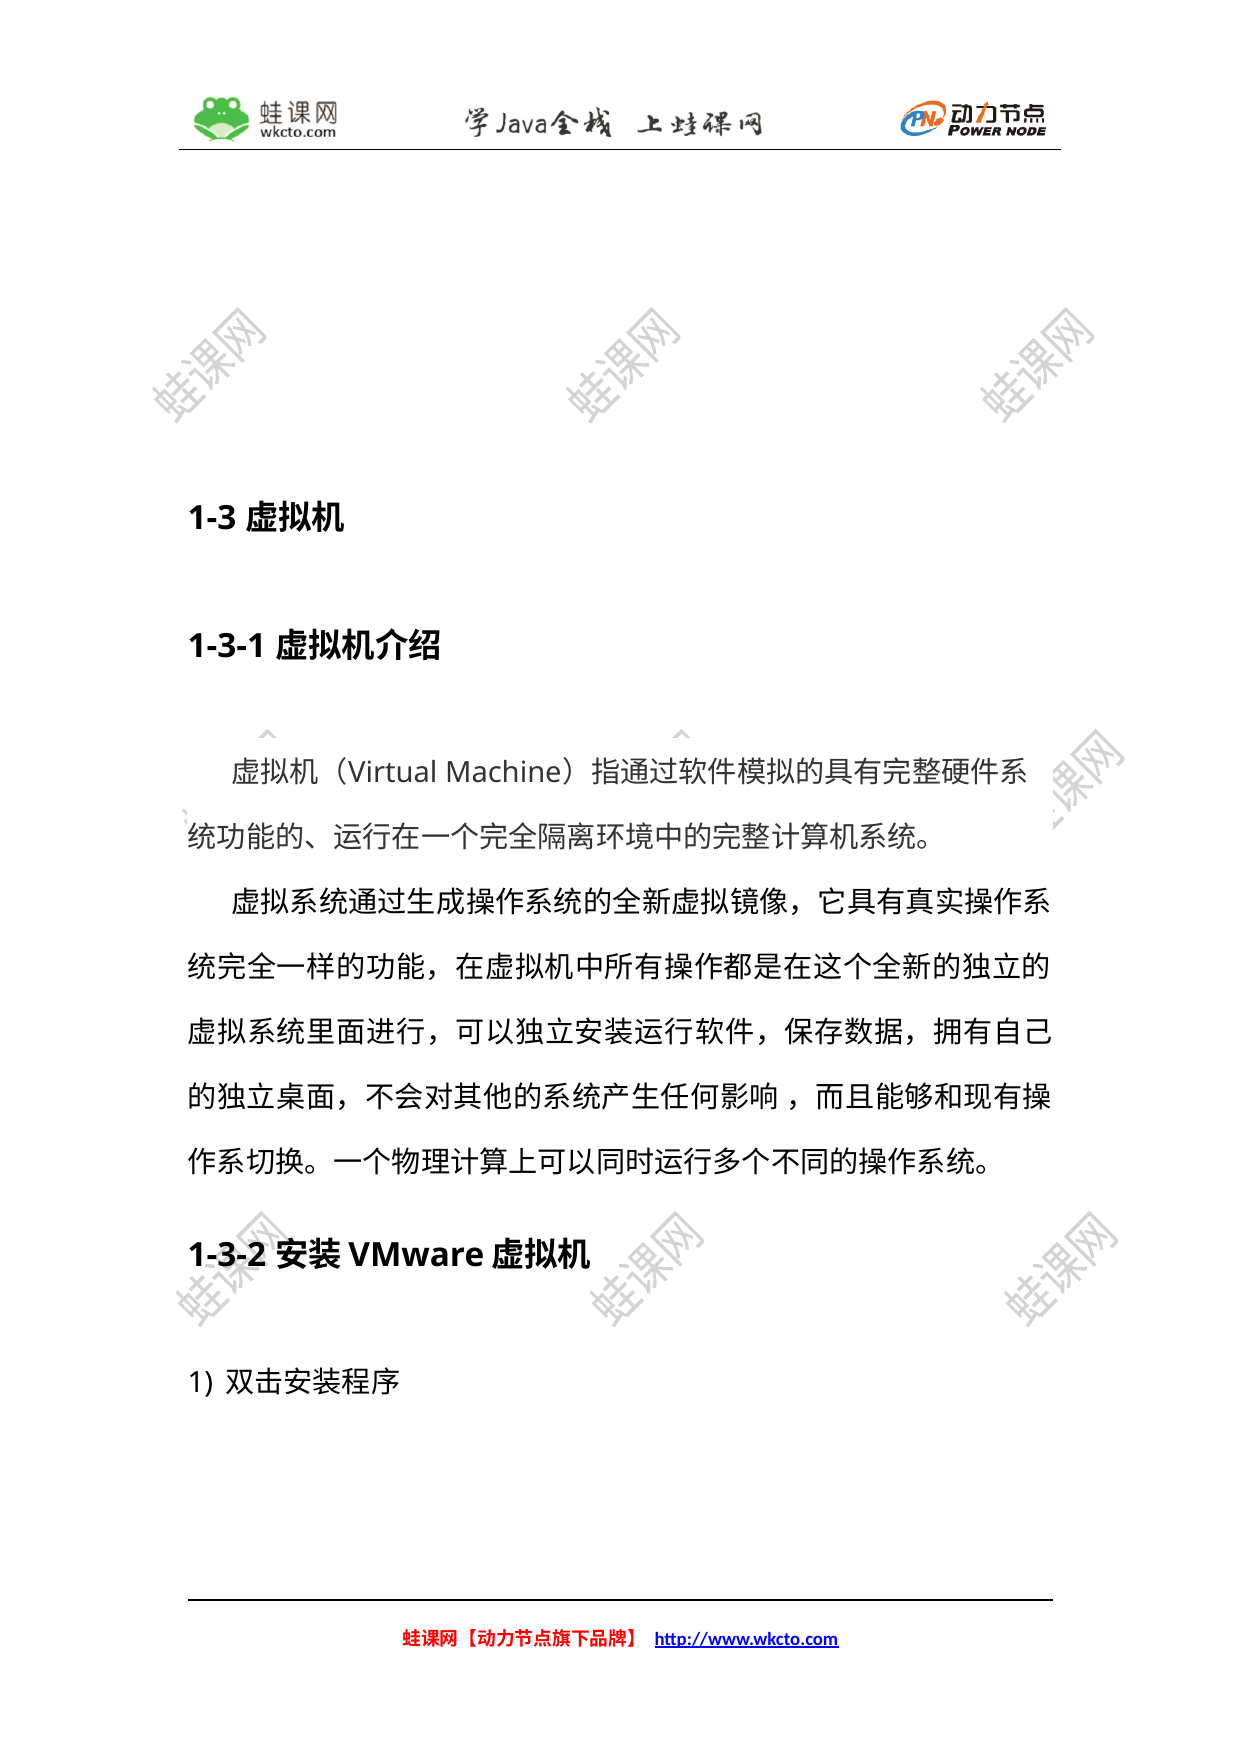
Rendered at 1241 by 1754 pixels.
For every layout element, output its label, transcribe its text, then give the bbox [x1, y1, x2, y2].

subtitle 1-3-2 安装VMware虚拟机 [187, 1220, 1053, 1285]
subtitle 1-3 虚拟机 [187, 483, 1053, 548]
picture [187, 90, 1049, 147]
text 虚拟系统通过生成操作系统的全新虚拟镜像，它具有真实操作系统完全一样的功能，在虚拟机中所有操作都是在这个全新的独立的虚拟系统里面进行，可以独立安装运行软件，保存数据，拥有自己的独立桌面，不会对其他的系统产生任何影响 ，而且能够和现有操作系切换。一个物理计算上可以同时运行多个不同的操作系统。 [187, 868, 1053, 1193]
subtitle 1-3-1 虚拟机介绍 [187, 610, 1053, 675]
text 虚拟机（Virtual Machine）指通过软件模拟的具有完整硬件系统功能的、运行在一个完全隔离环境中的完整计算机系统。 [187, 738, 1053, 868]
list 双击安装程序 [187, 1347, 1053, 1412]
